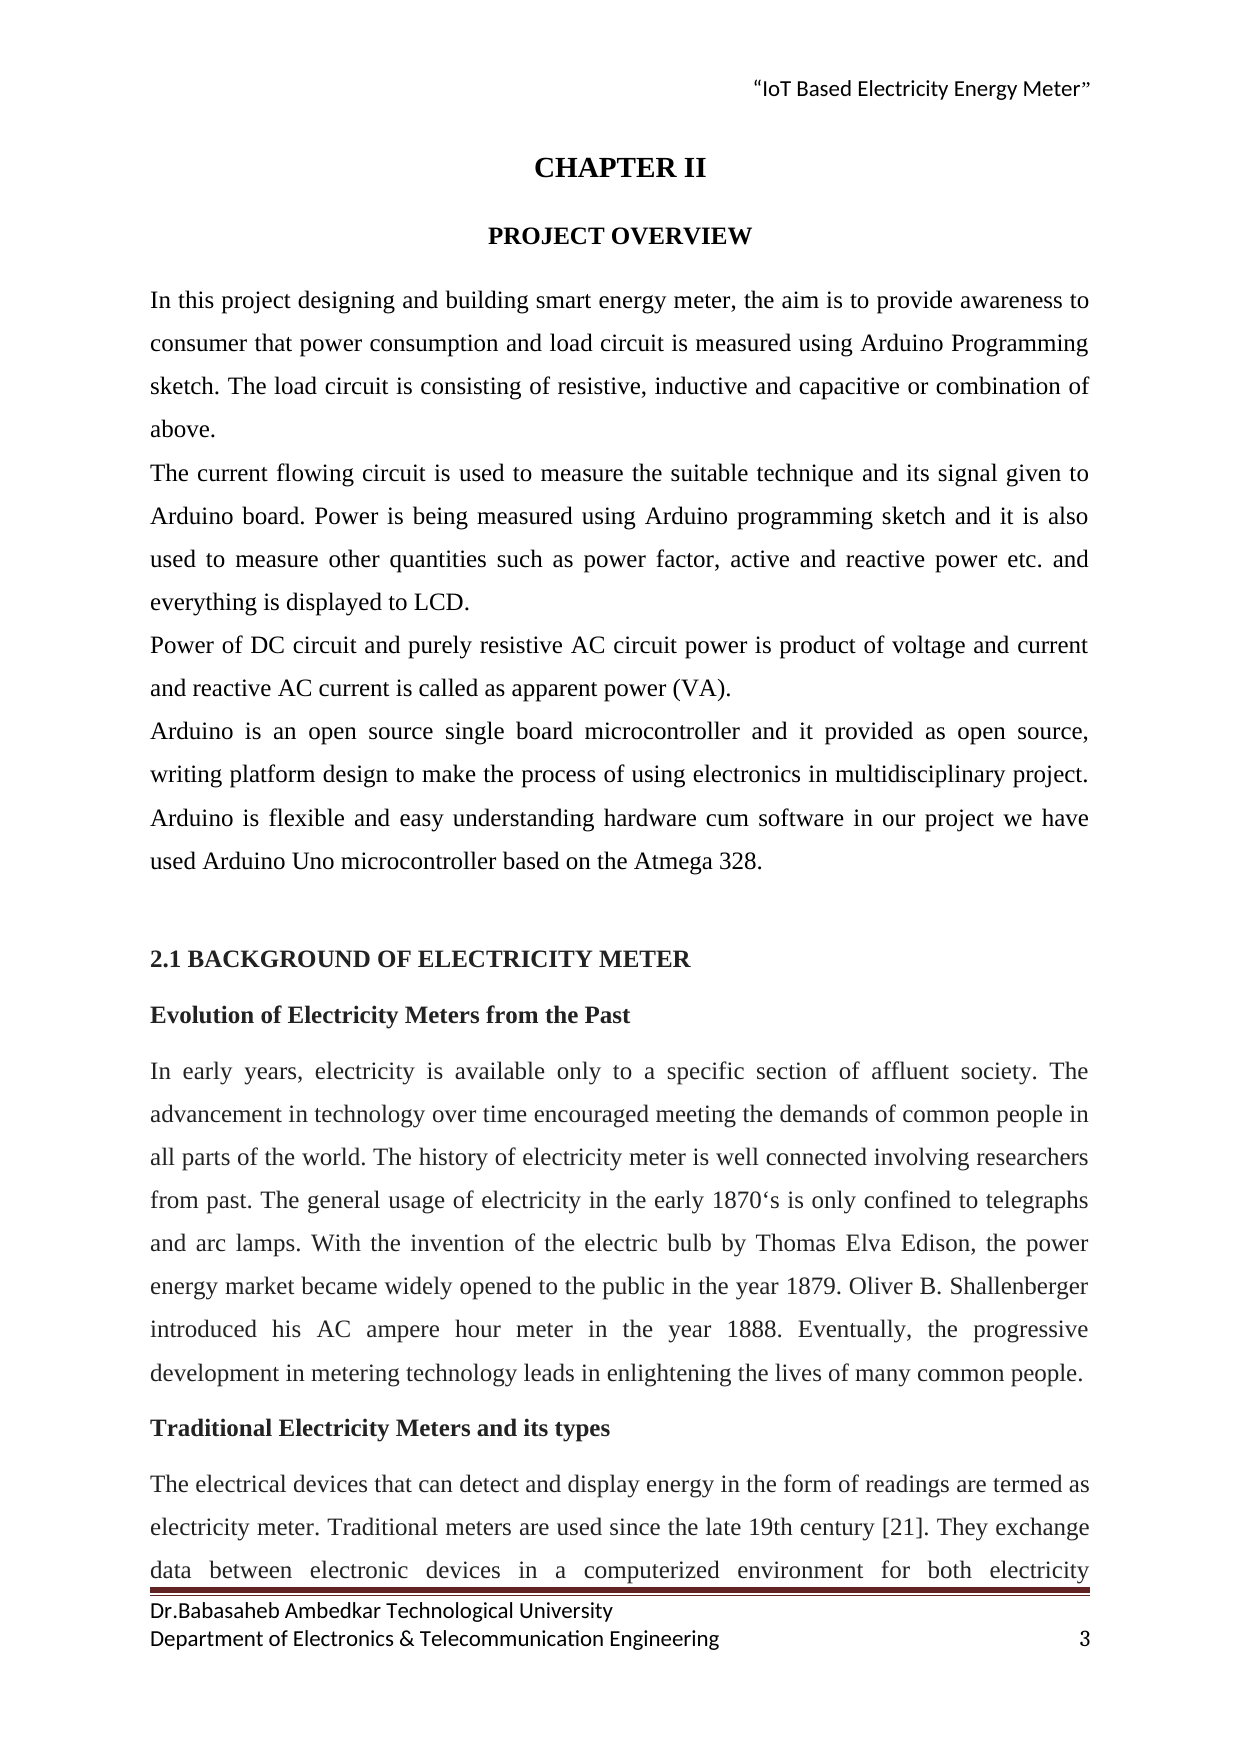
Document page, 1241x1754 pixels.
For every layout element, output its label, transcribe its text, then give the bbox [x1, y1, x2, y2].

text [150, 1469, 1090, 1584]
text Evolution of Electricity Meters from the Past [150, 1000, 1090, 1029]
text In this project designing and building smart energy meter, the aim is to provide awareness to consumer that power consumption and load circuit is measured using Arduino Programming sketch. The load circuit is consisting of resistive, inductive and capacitive or combination of above. [150, 285, 1090, 443]
text Power of DC circuit and purely resistive AC circuit power is product of voltage and current and reactive AC current is called as apparent power (VA). [150, 630, 1090, 702]
text Arduino is an open source single board microcontroller and it provided as open source, writing platform design to make the process of using electronics in multidisciplinary project. Arduino is flexible and easy understanding hardware cum software in our project we have used Arduino Uno microcontroller based on the Atmega 328. [150, 716, 1090, 874]
text 2.1 BACKGROUND OF ELECTRICITY METER [150, 944, 1090, 973]
text CHAPTER II [150, 150, 1090, 183]
text In early years, electricity is available only to a specific section of affluent society. The advancement in technology over time encouraged meeting the demands of common people in all parts of the world. The history of electricity meter is well connected involving researchers from past. The general usage of electricity in the early 1870‘s is only confined to telegraphs and arc lamps. With the invention of the electric bulb by Thomas Elva Edison, the power energy market became widely opened to the public in the year 1879. Oliver B. Shallenberger introduced his AC ampere hour meter in the year 1888. Eventually, the progressive development in metering technology leads in enlightening the lives of many common people. [150, 1056, 1090, 1386]
text Traditional Electricity Meters and its types [150, 1413, 1090, 1442]
text The current flowing circuit is used to measure the suitable technique and its signal given to Arduino board. Power is being measured using Arduino programming sketch and it is also used to measure other quantities such as power factor, active and reactive power etc. and everything is displayed to LCD. [150, 458, 1090, 616]
text PROJECT OVERVIEW [150, 221, 1090, 250]
